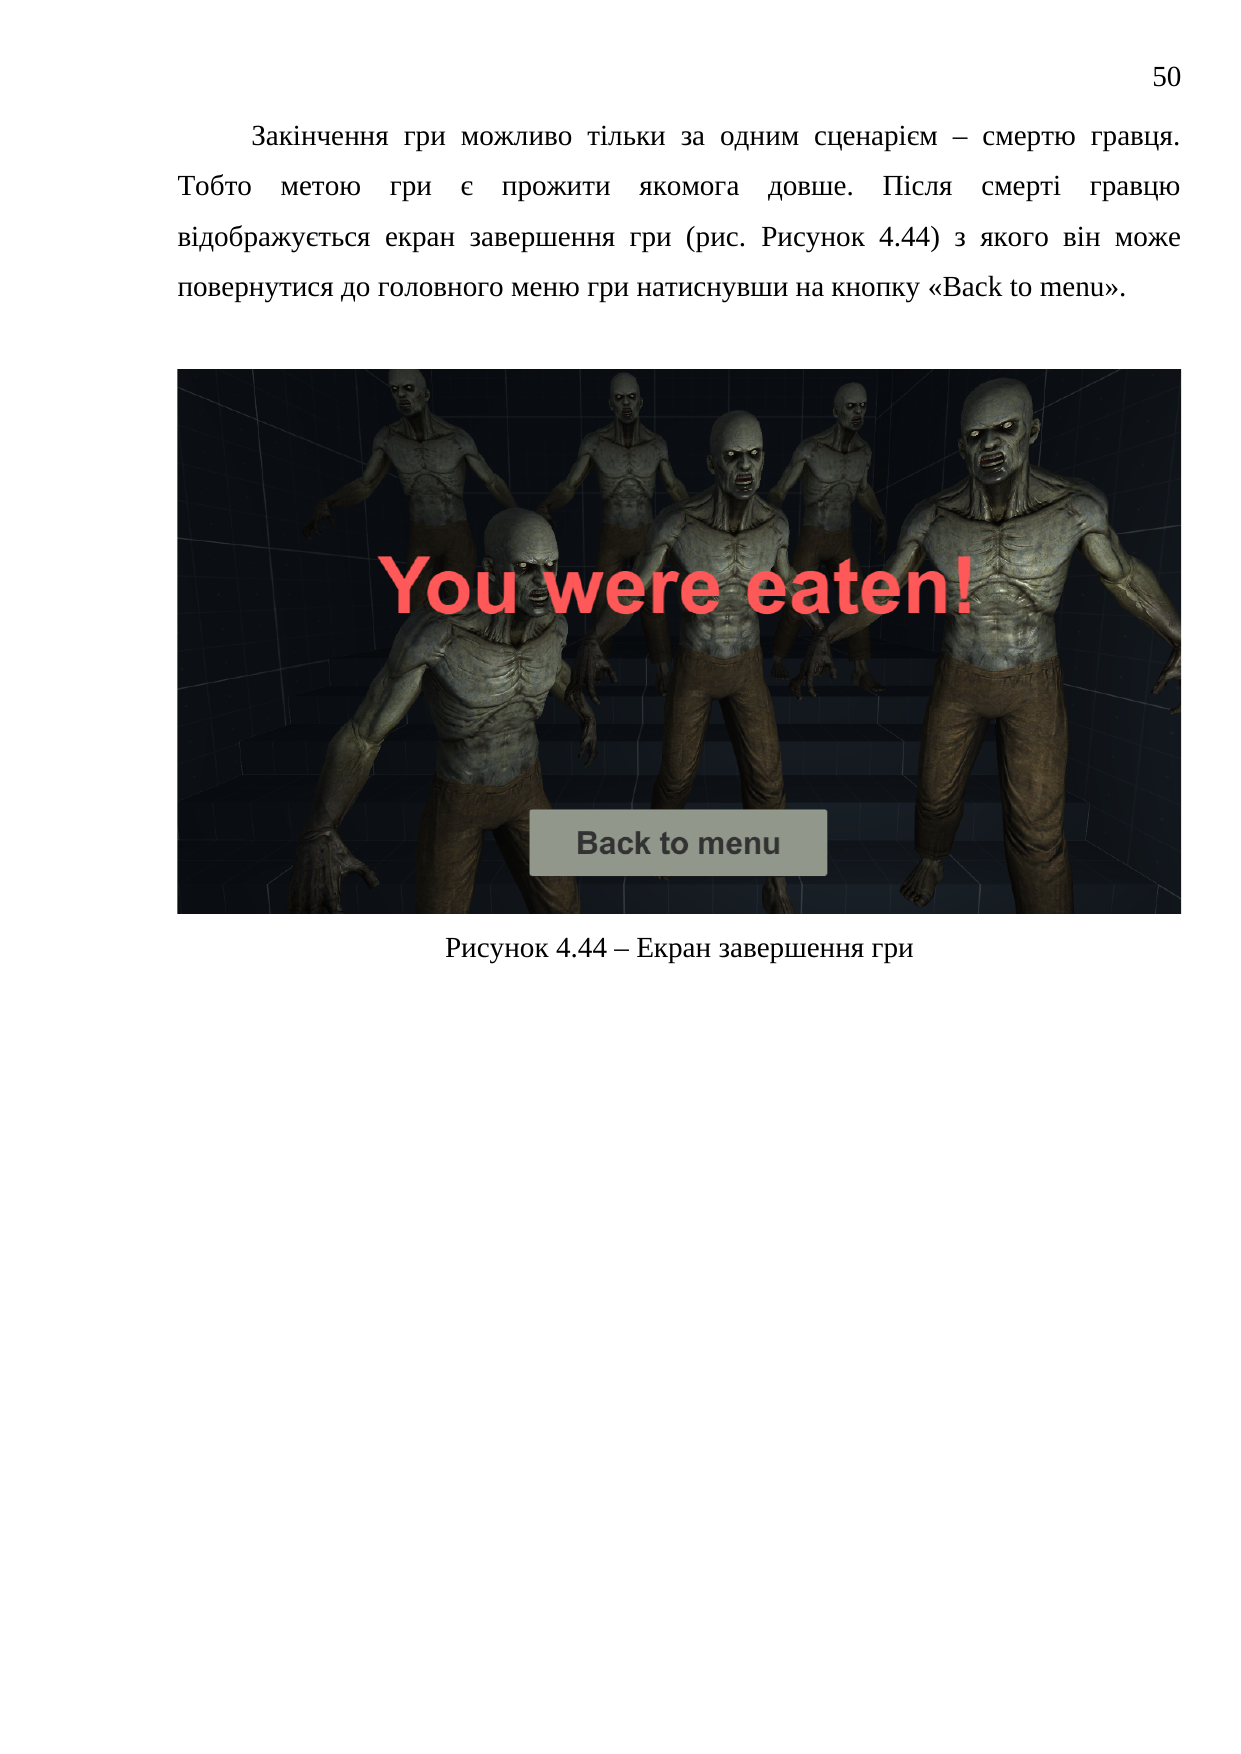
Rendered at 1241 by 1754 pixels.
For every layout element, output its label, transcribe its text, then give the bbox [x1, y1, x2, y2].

picture [177, 369, 1182, 914]
